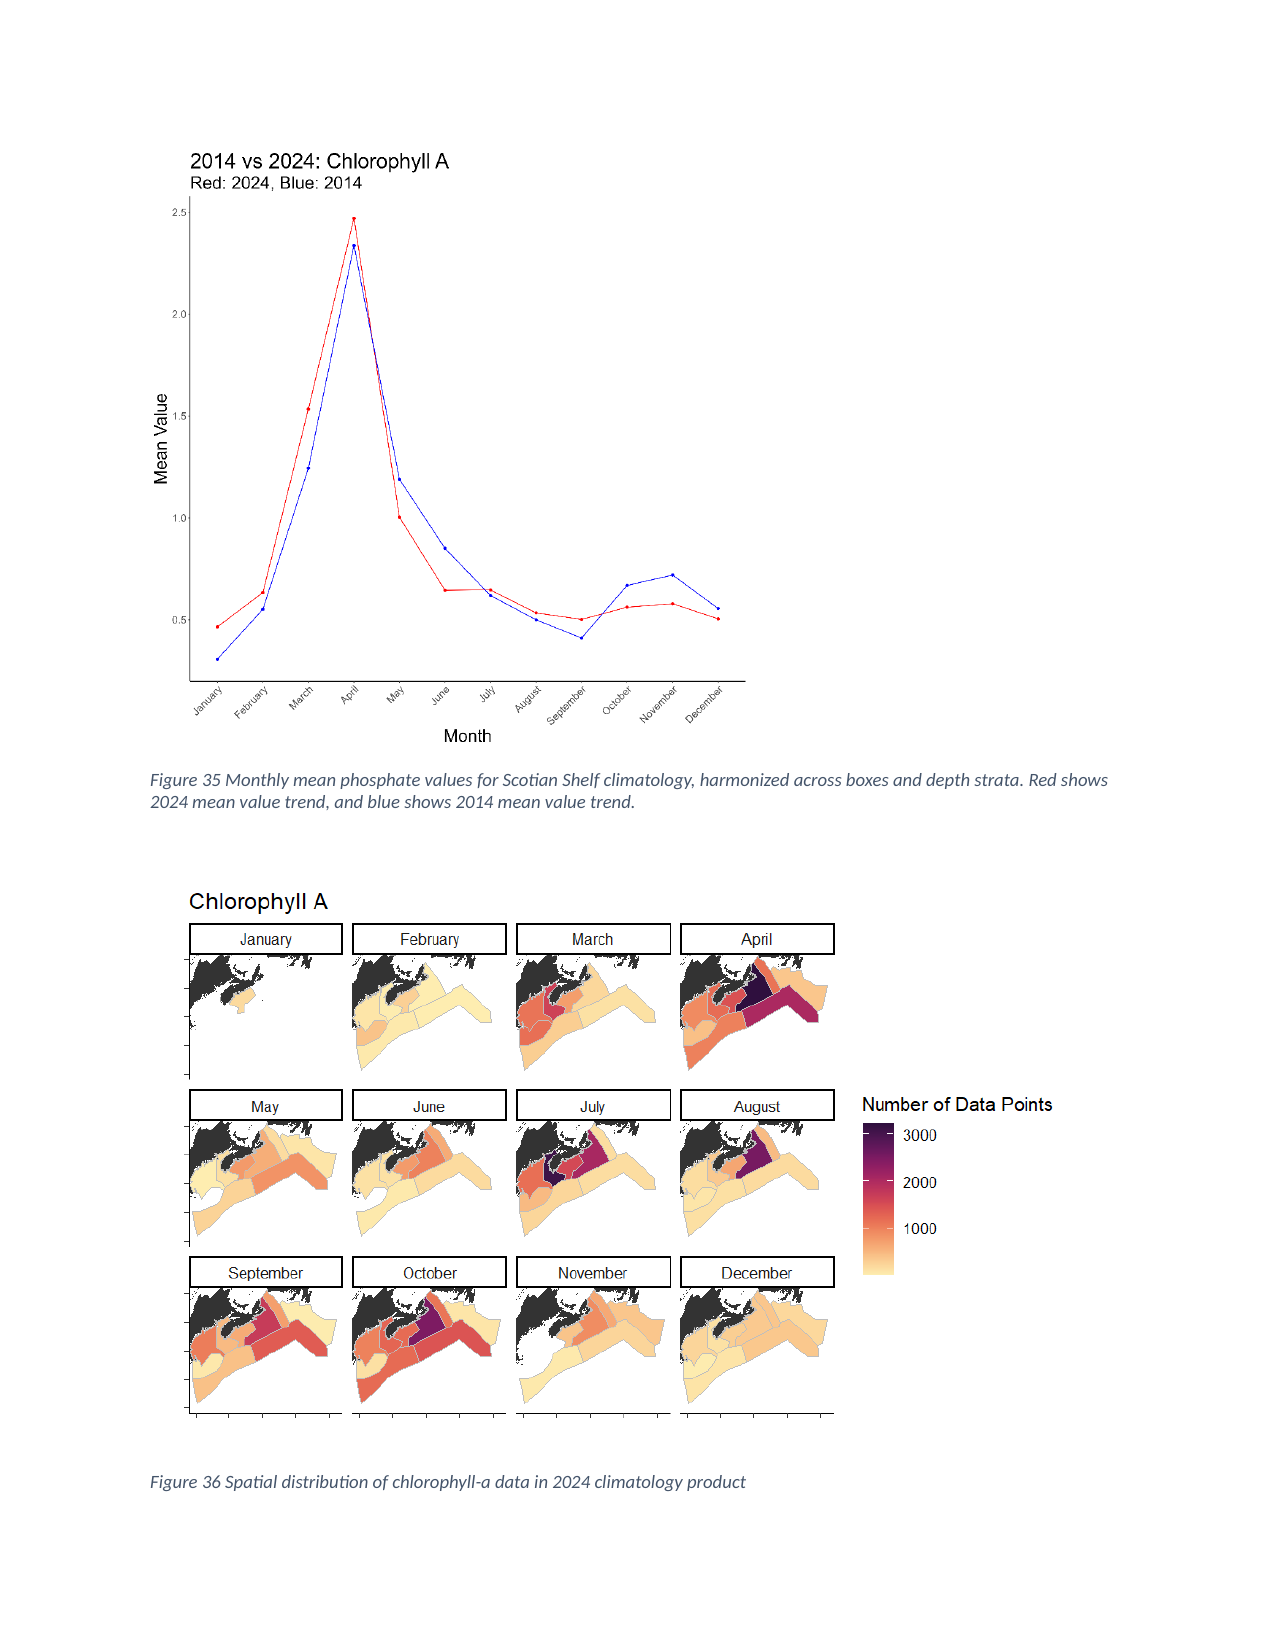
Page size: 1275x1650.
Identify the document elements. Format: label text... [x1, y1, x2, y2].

text Figure 36 Spatial distribution of chlorophyll-a data in 2024 climatology product [150, 1470, 1125, 1493]
picture [150, 150, 749, 749]
text Figure 35 Monthly mean phosphate values for Scotian Shelf climatology, harmonized across boxes and depth strata. Red shows 2024 mean value trend, and blue shows 2014 mean value trend. [150, 768, 1125, 814]
picture [150, 881, 1073, 1452]
